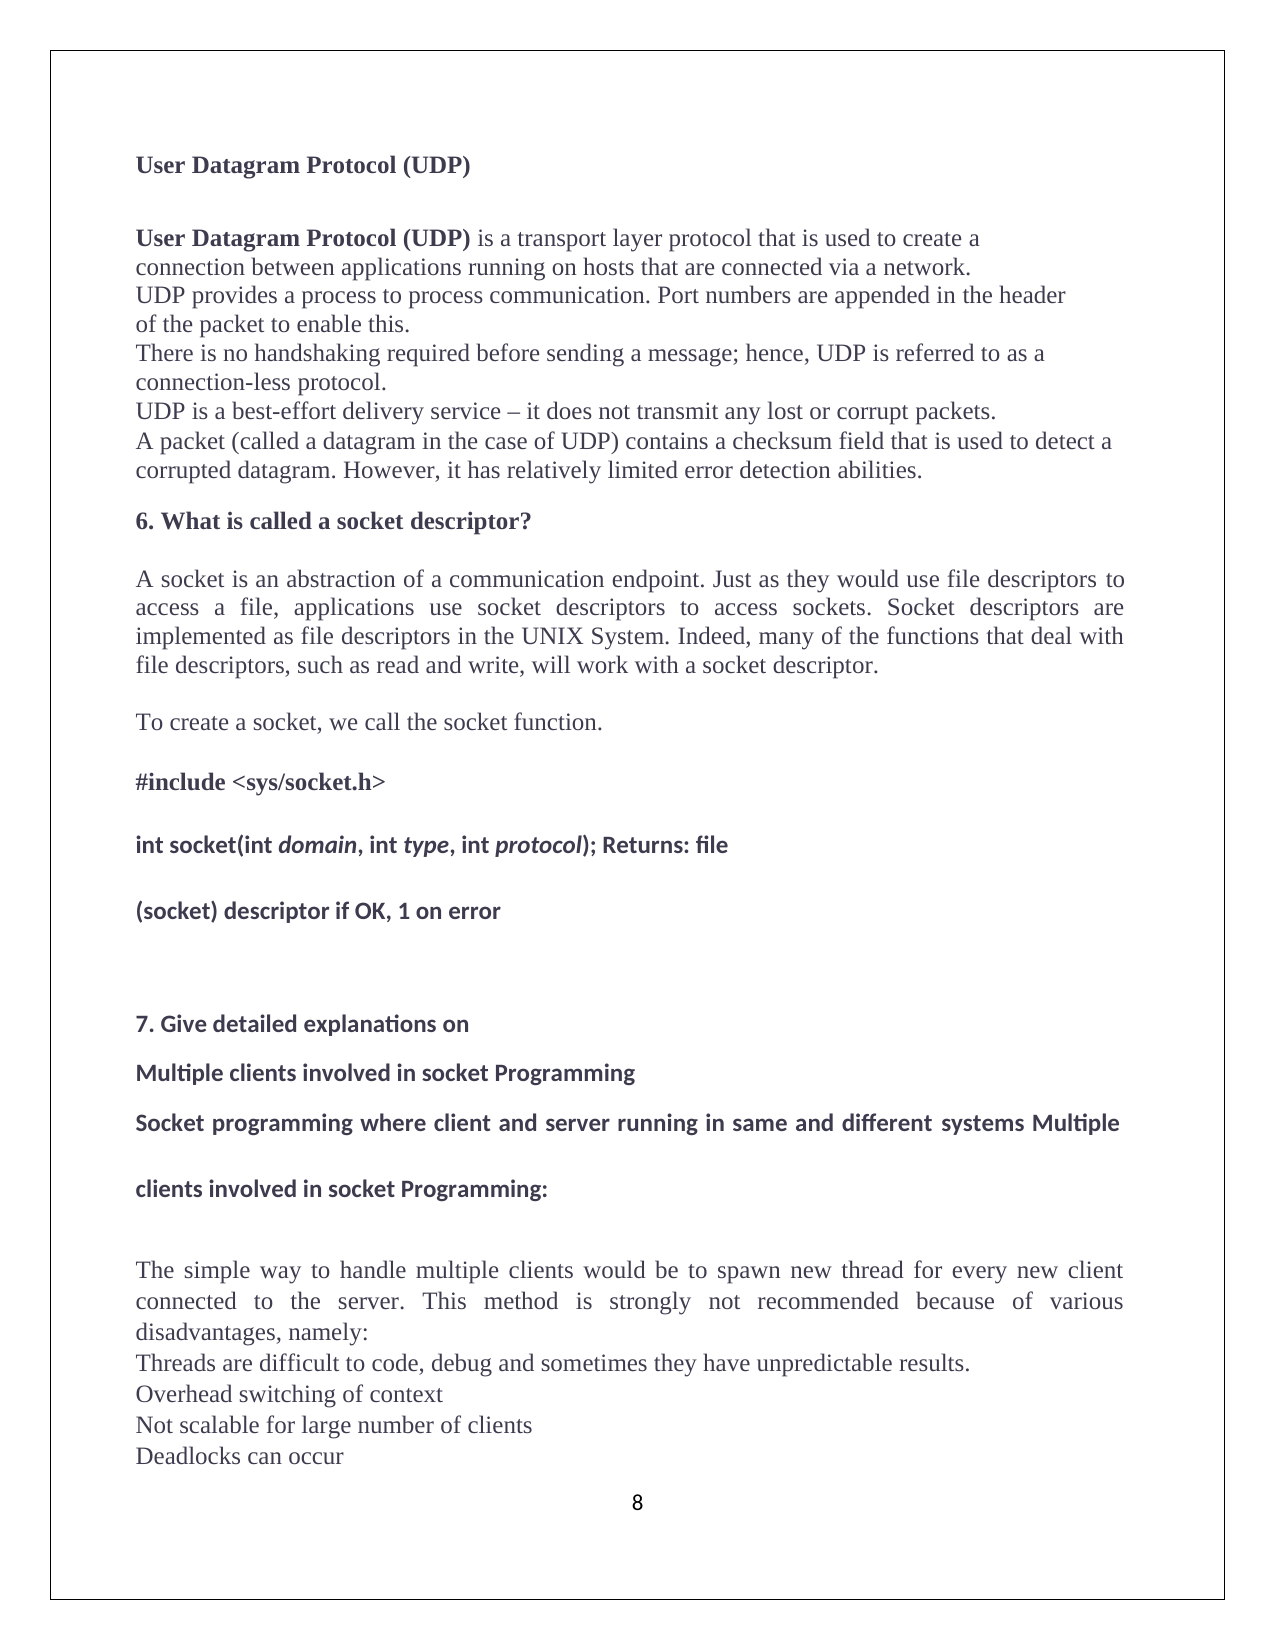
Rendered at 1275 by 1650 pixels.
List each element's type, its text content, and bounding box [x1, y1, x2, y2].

text A socket is an abstraction of a communication endpoint. Just as they would use file descriptors to access a file, applications use socket descriptors to access sockets. Socket descriptors are implemented as file descriptors in the UNIX System. Indeed, many of the functions that deal with file descriptors, such as read and write, will work with a socket descriptor. [135, 564, 1125, 679]
text Socket programming where client and server running in same and different systems Multiple clients involved in socket Programming: [135, 1107, 1120, 1203]
list User Datagram Protocol (UDP) is a transport layer protocol that is used to create a connection between applications running on hosts that are connected via a network. [135, 223, 1069, 280]
text Multiple clients involved in socket Programming [135, 1057, 1139, 1088]
list A packet (called a datagram in the case of UDP) contains a checksum field that is used to detect a corrupted datagram. However, it has relatively limited error detection abilities. [135, 426, 1118, 483]
list Not scalable for large number of clients [135, 1410, 1139, 1439]
text The simple way to handle multiple clients would be to spawn new thread for every new client connected to the server. This method is strongly not recommended because of various disadvantages, namely: [135, 1255, 1125, 1346]
text int socket(int domain, int type, int protocol); Returns: file (socket) descriptor if OK, 1 on error [135, 829, 780, 926]
list UDP provides a process to process communication. Port numbers are appended in the header of the packet to enable this. [135, 281, 1083, 338]
list There is no handshaking required before sending a message; hence, UDP is referred to as a connection-less protocol. [135, 338, 1117, 396]
list UDP is a best-effort delivery service – it does not transmit any lost or corrupt packets. [135, 396, 1139, 426]
text 7. Give detailed explanations on [135, 1008, 1139, 1038]
subtitle User Datagram Protocol (UDP) [135, 150, 1139, 179]
subtitle #include <sys/socket.h> [135, 767, 1139, 796]
list Deadlocks can occur [135, 1441, 1139, 1470]
list Threads are difficult to code, debug and sometimes they have unpredictable results. [135, 1348, 1139, 1377]
list Overhead switching of context [135, 1379, 1139, 1408]
subtitle 6. What is called a socket descriptor? [135, 506, 1139, 535]
text To create a socket, we call the socket function. [135, 707, 1139, 736]
